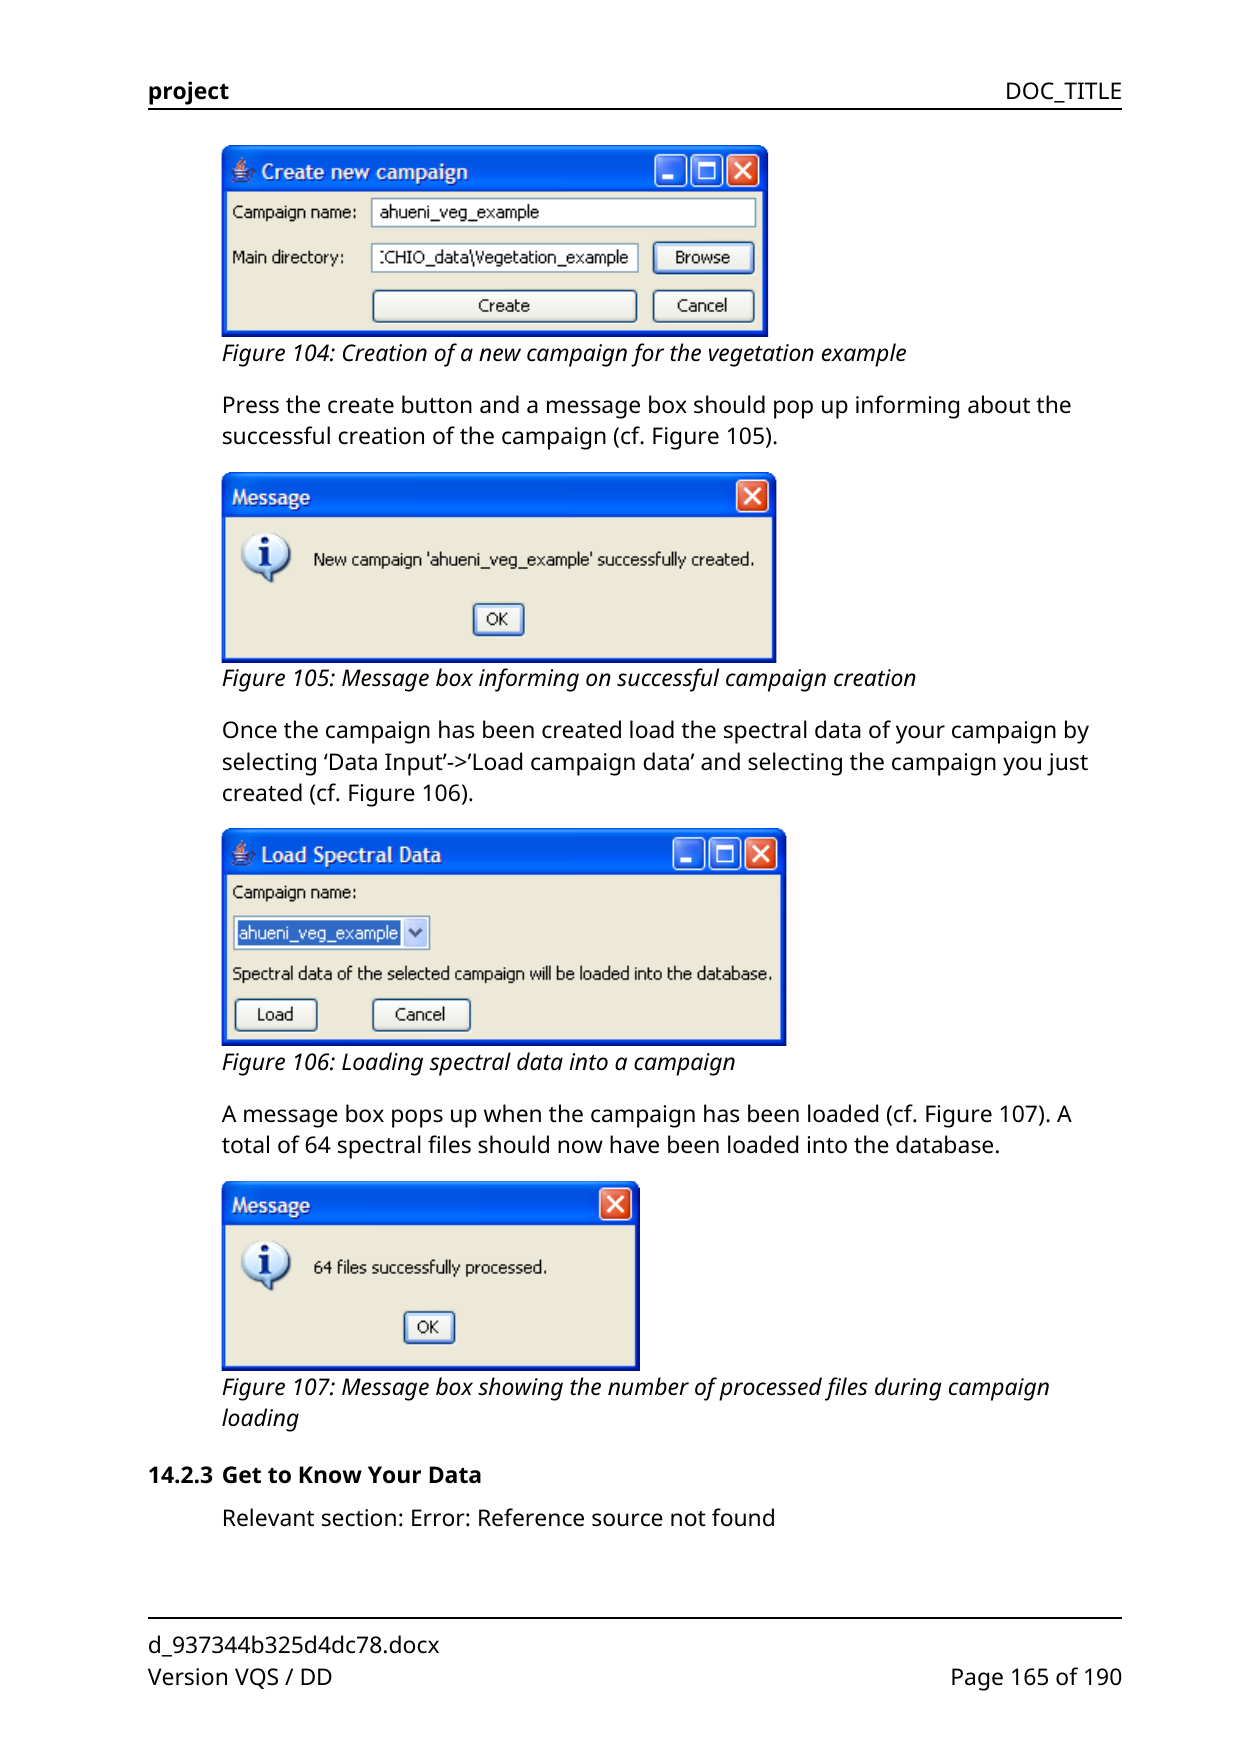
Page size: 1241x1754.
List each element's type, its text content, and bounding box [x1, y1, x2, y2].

picture [221, 828, 787, 1046]
subtitle Get to Know Your Data [148, 1458, 1122, 1490]
picture [221, 145, 769, 337]
picture [221, 1181, 640, 1371]
picture [221, 472, 777, 663]
